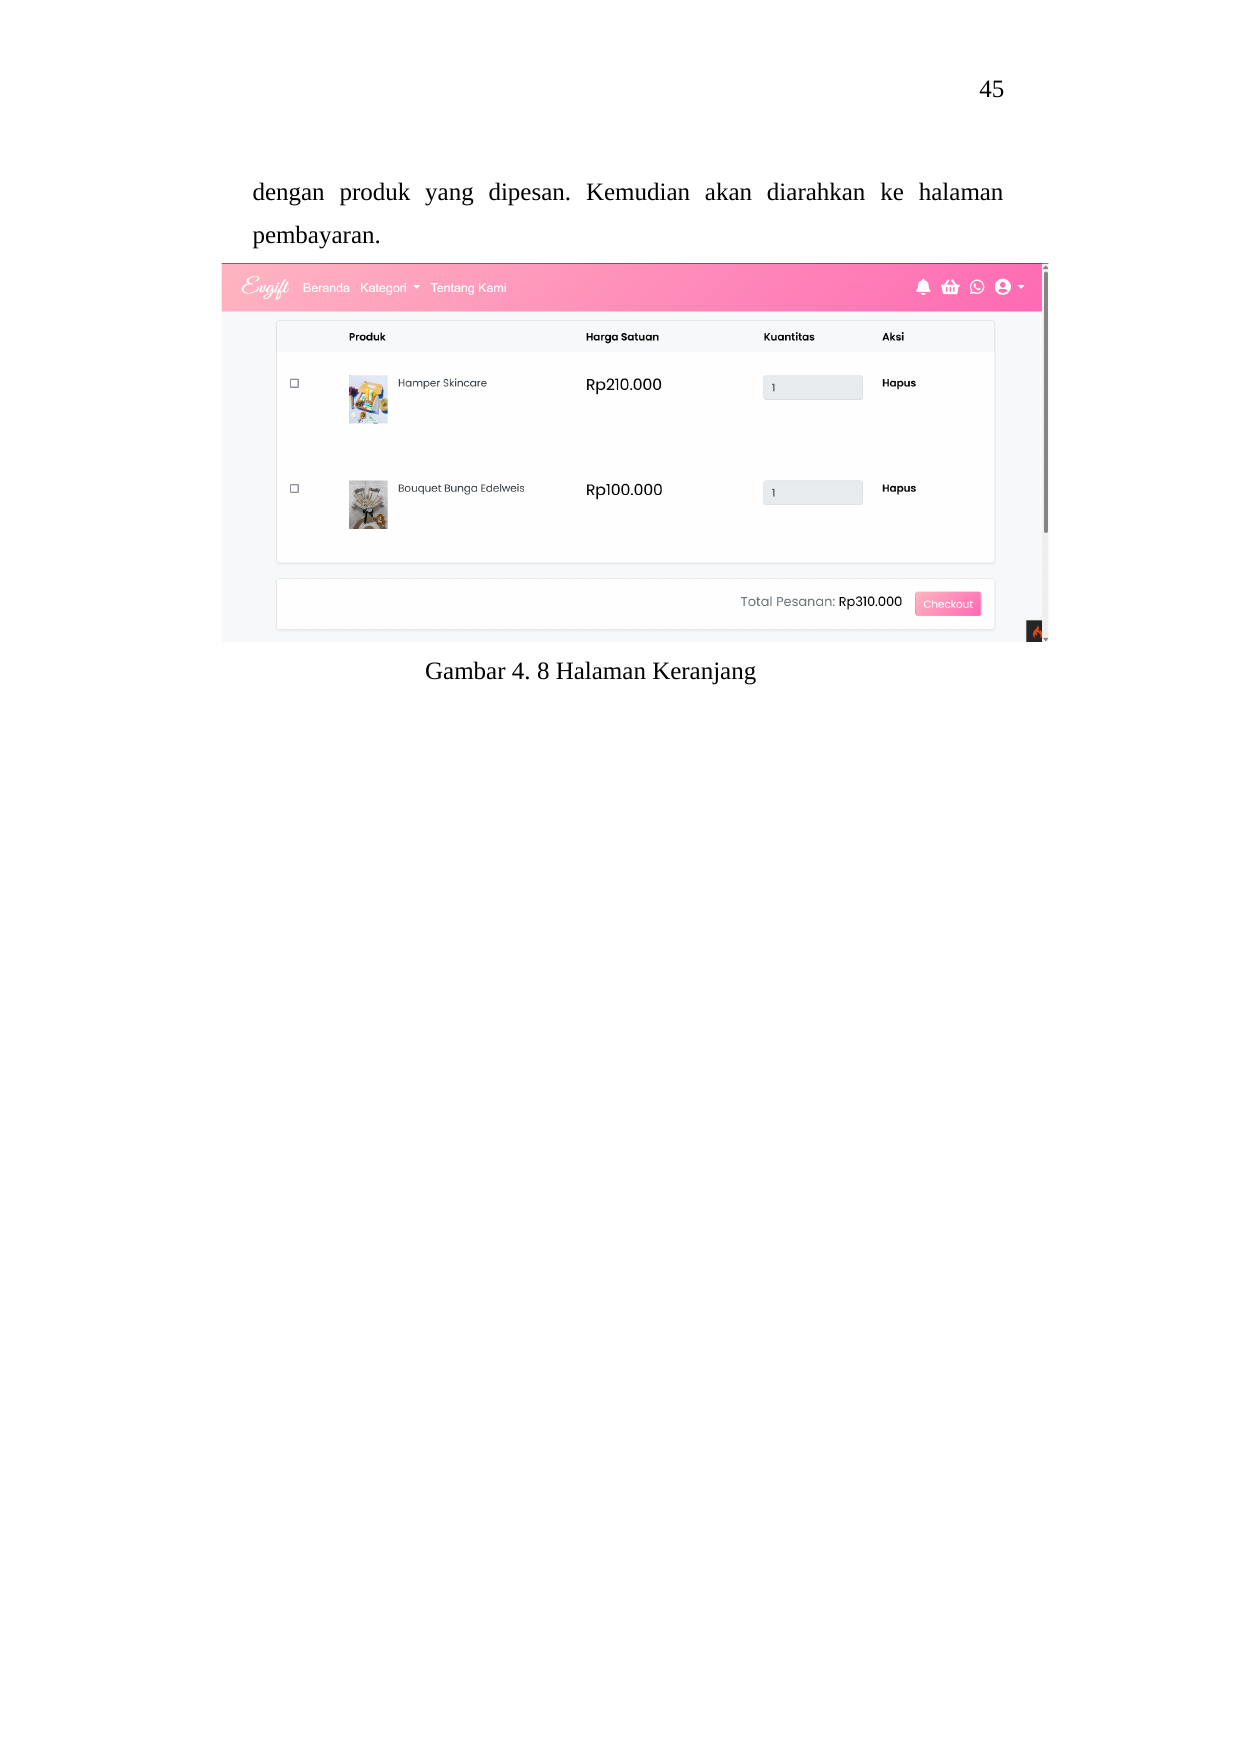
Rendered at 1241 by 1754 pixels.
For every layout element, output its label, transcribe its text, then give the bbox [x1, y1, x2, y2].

picture [221, 263, 1049, 642]
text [252, 177, 1004, 249]
text Gambar 4. 8 Halaman Keranjang [177, 656, 1004, 685]
